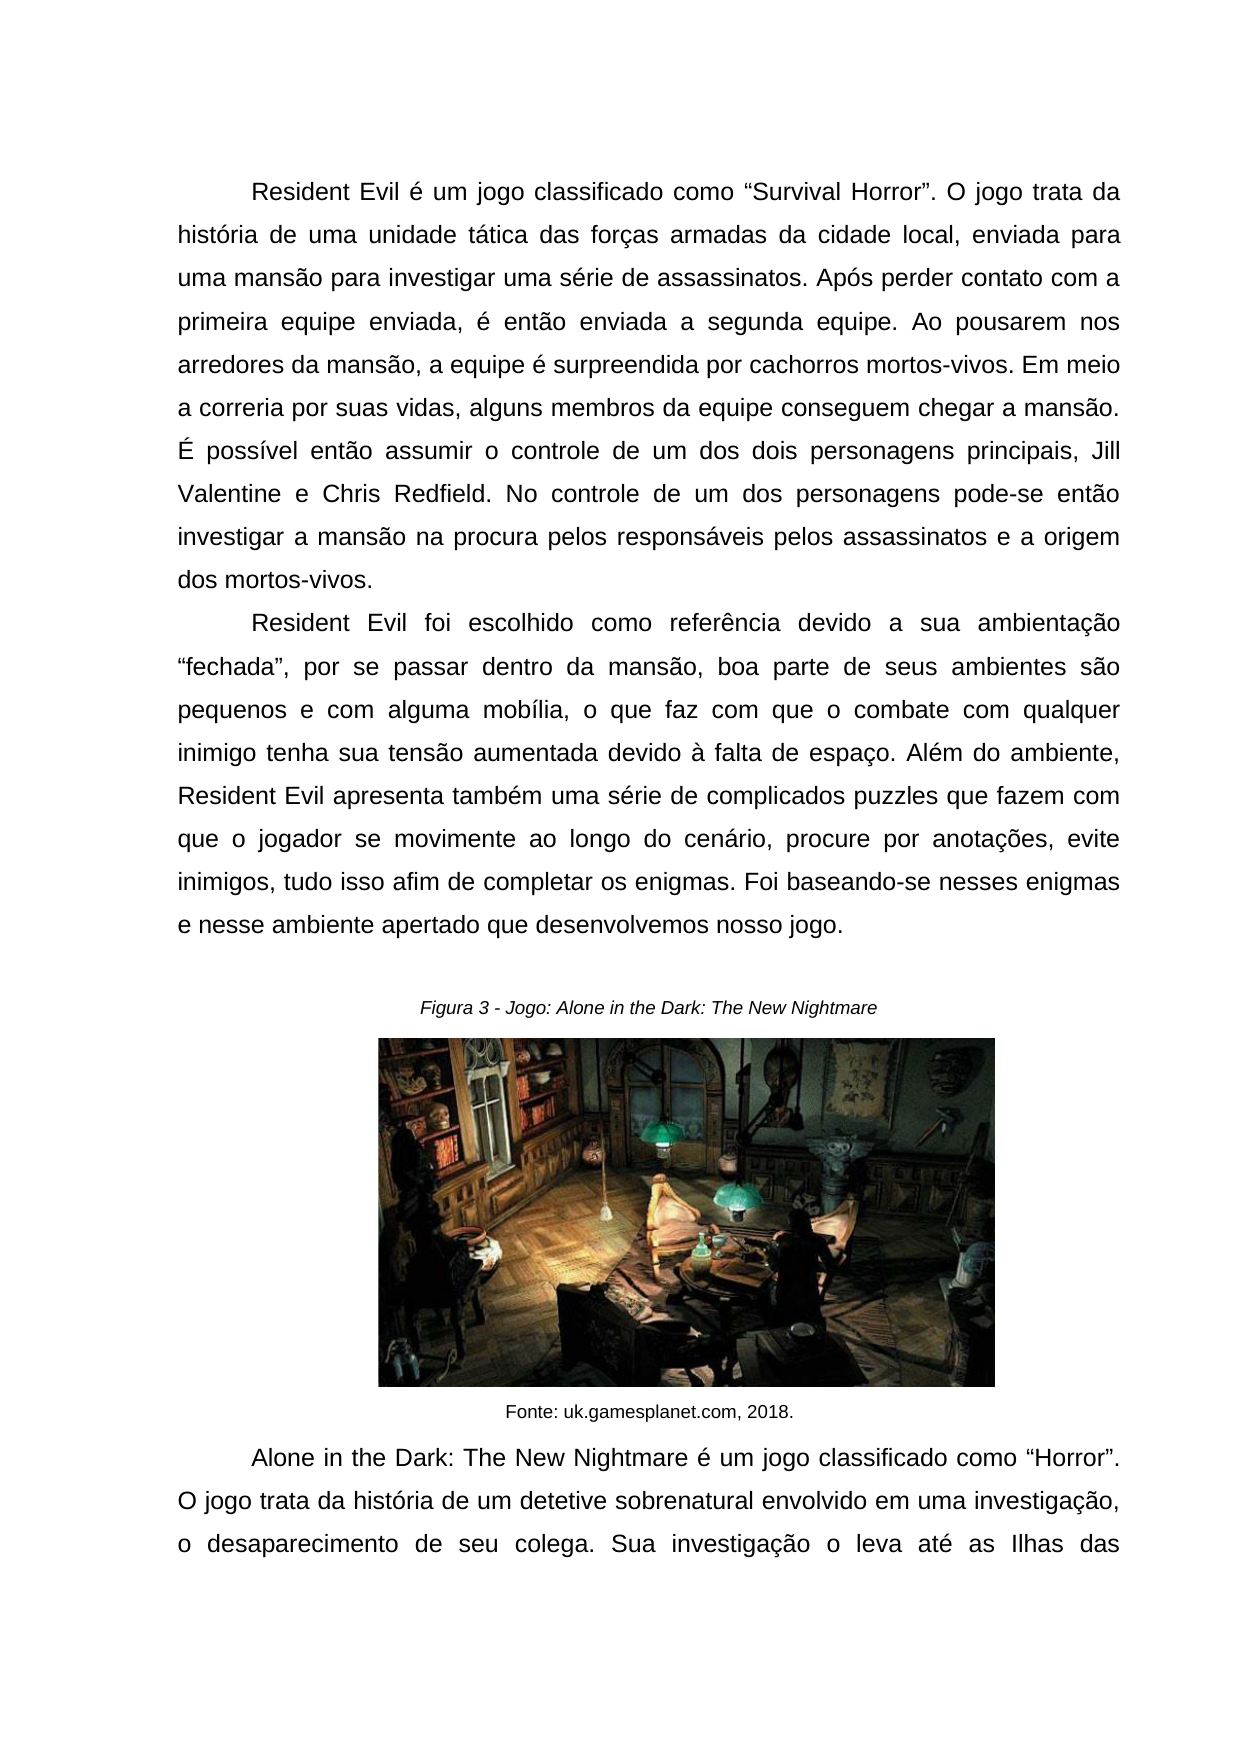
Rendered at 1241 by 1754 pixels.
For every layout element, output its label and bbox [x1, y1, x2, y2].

picture [378, 1038, 995, 1387]
